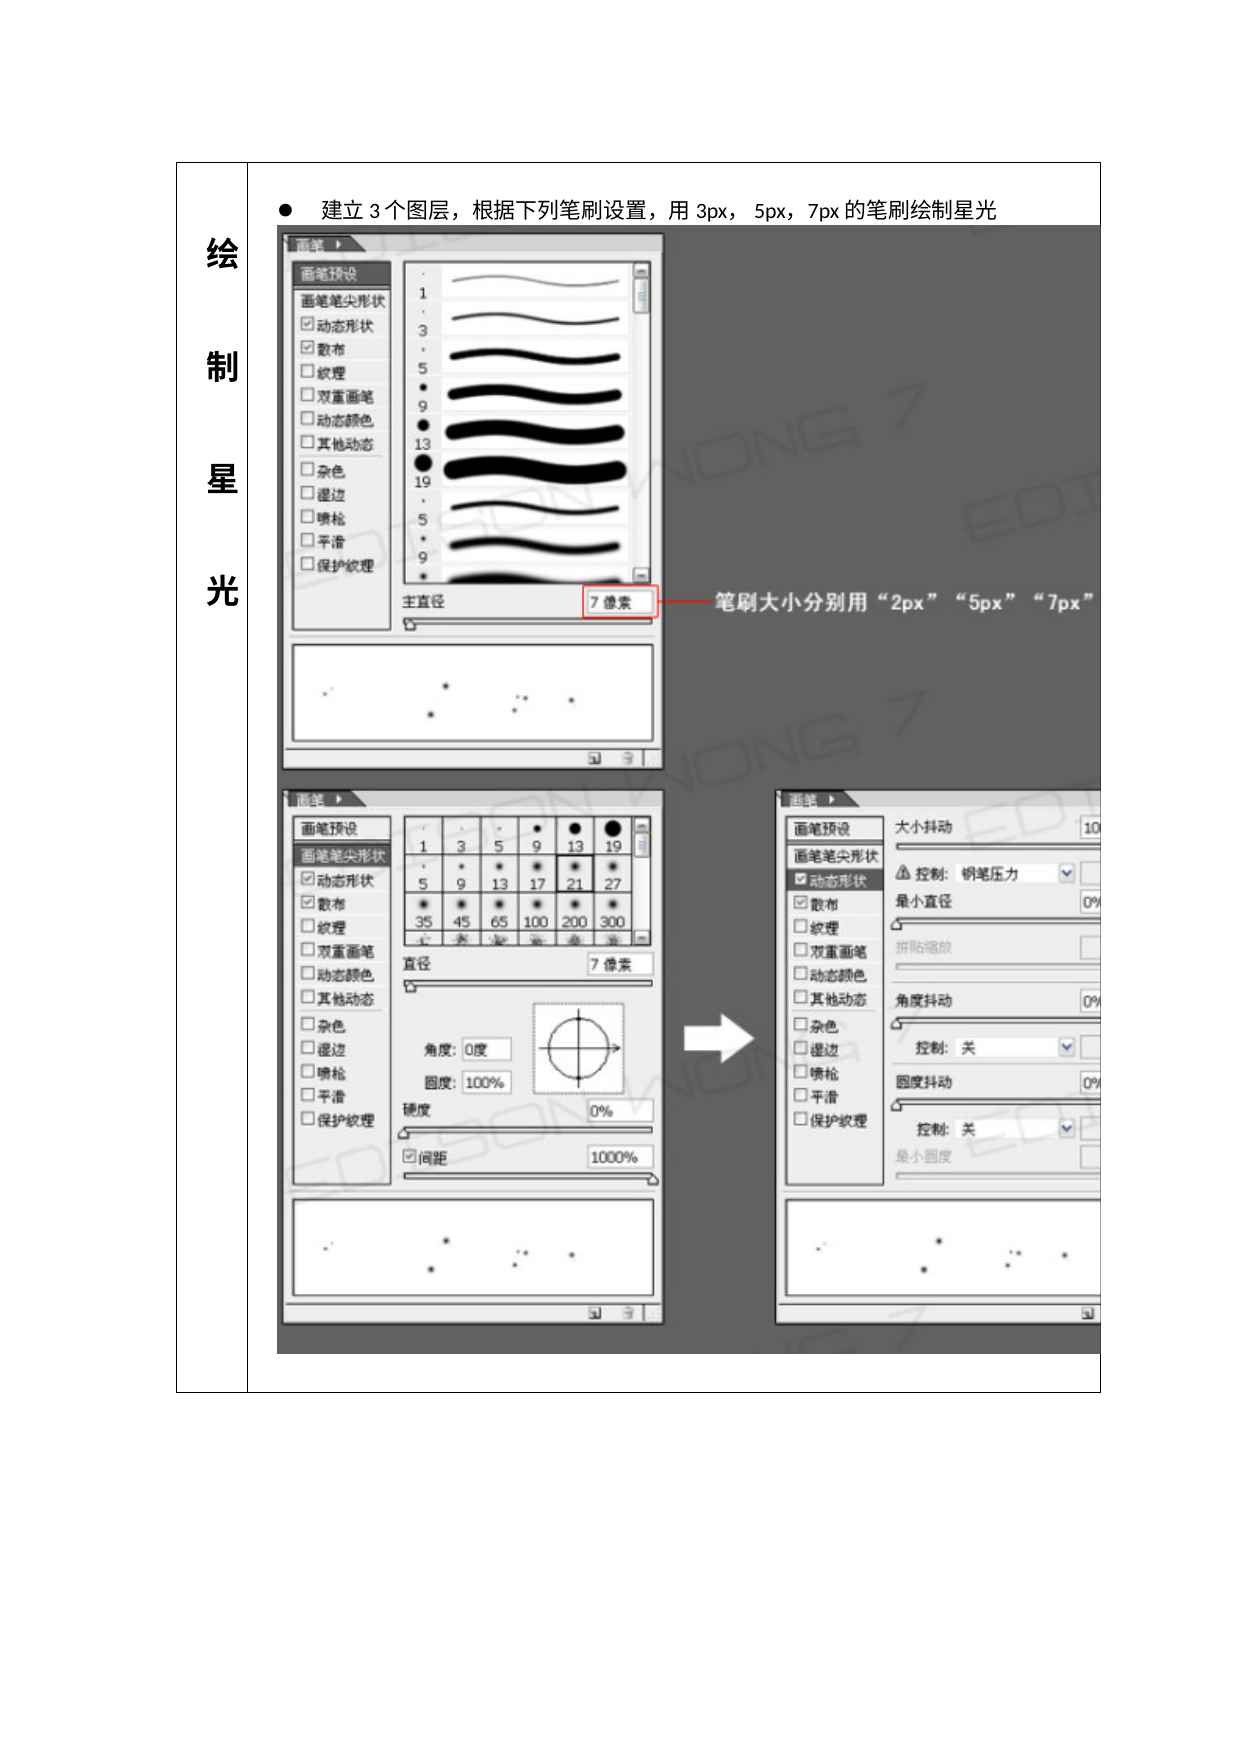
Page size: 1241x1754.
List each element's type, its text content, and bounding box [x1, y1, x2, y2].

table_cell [248, 163, 1100, 1392]
table_cell 绘制星光 [177, 163, 247, 1392]
picture [277, 225, 1101, 1354]
